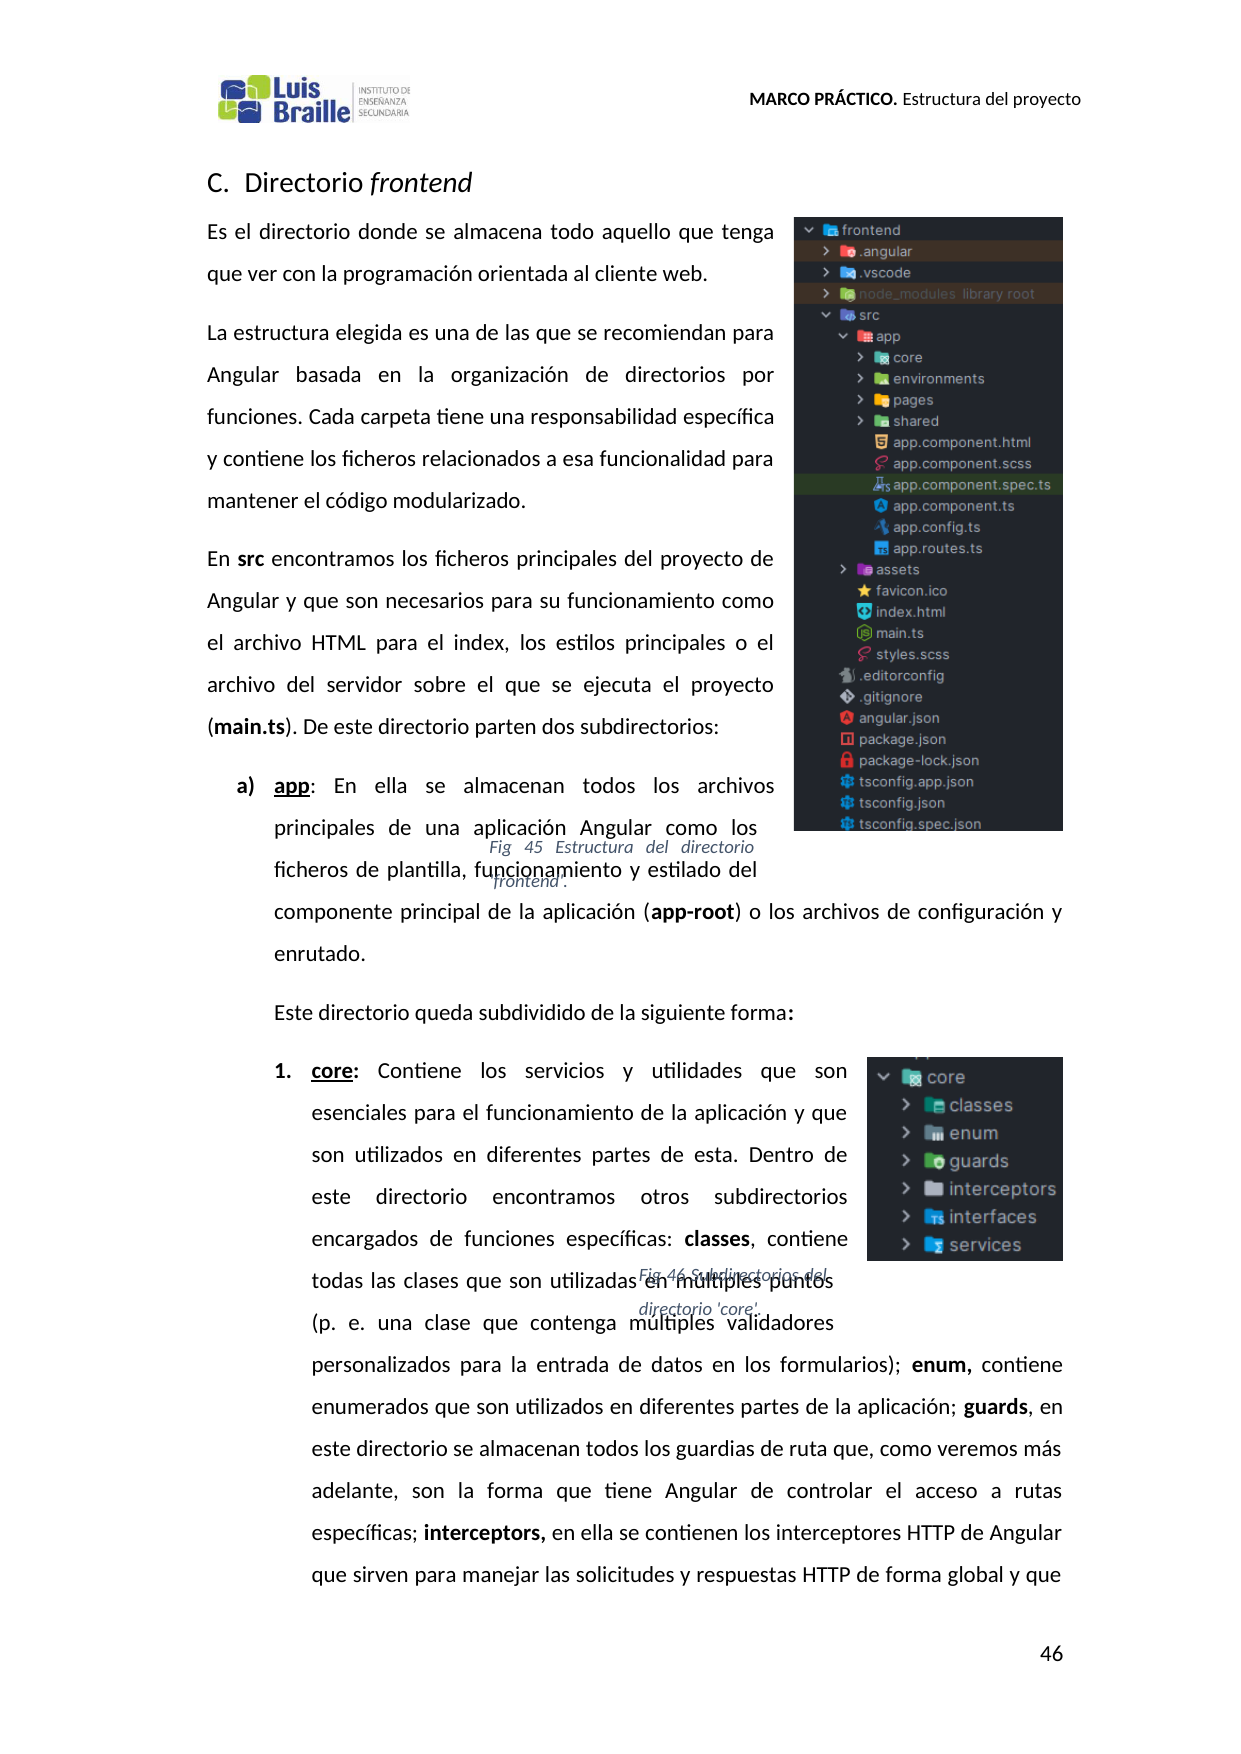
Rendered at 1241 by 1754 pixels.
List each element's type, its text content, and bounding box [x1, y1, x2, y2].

text La estructura elegida es una de las que se recomiendan para Angular basada en la organización de directorios por funciones. Cada carpeta tiene una responsabilidad específica y contiene los ficheros relacionados a esa funcionalidad para mantener el código modularizado. [207, 318, 793, 514]
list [274, 1056, 1063, 1588]
text Es el directorio donde se almacena todo aquello que tenga que ver con la programación orientada al cliente web. [207, 217, 793, 287]
text Este directorio queda subdividido de la siguiente forma: [274, 998, 1063, 1026]
list Directorio frontend [207, 164, 1063, 199]
picture [867, 1057, 1063, 1261]
text En src encontramos los ficheros principales del proyecto de Angular y que son necesarios para su funcionamiento como el archivo HTML para el index, los estilos principales o el archivo del servidor sobre el que se ejecuta el proyecto (main.ts). De este directorio parten dos subdirectorios: [207, 544, 793, 740]
picture [793, 217, 1063, 831]
list app: En ella se almacenan todos los archivos principales de una aplicación Angular como los ficheros de plantilla, funcionamiento y estilado del componente principal de la aplicación (app-root) o los archivos de configuración y enrutado. [236, 771, 1063, 967]
